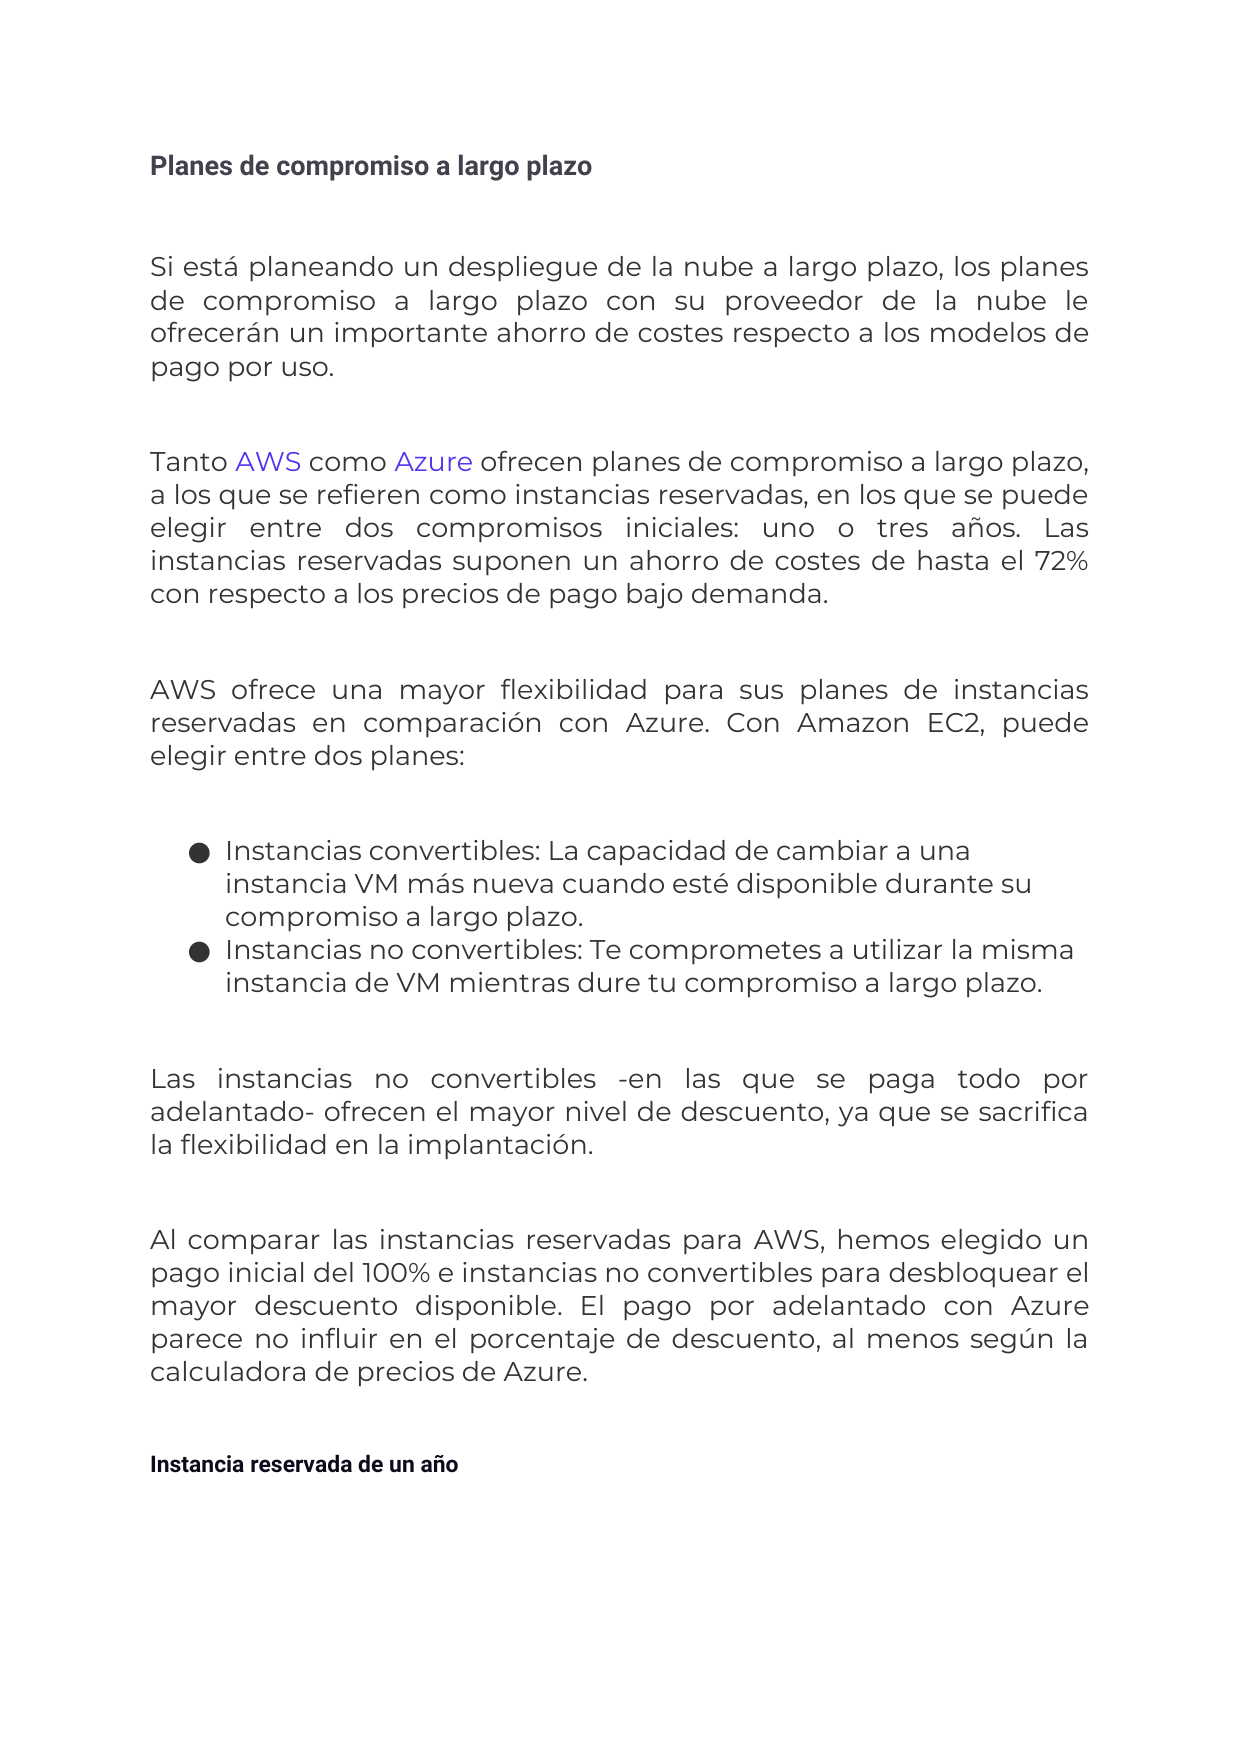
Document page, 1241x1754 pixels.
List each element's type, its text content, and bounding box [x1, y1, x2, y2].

text Al comparar las instancias reservadas para AWS, hemos elegido un pago inicial del 100% e instancias no convertibles para desbloquear el mayor descuento disponible. El pago por adelantado con Azure parece no influir en el porcentaje de descuento, al menos según la calculadora de precios de Azure. [150, 1223, 1090, 1389]
text Tanto AWS como Azure ofrecen planes de compromiso a largo plazo, a los que se refieren como instancias reservadas, en los que se puede elegir entre dos compromisos iniciales: uno o tres años. Las instancias reservadas suponen un ahorro de costes de hasta el 72% con respecto a los precios de pago bajo demanda. [150, 445, 1090, 610]
list Instancias no convertibles: Te comprometes a utilizar la misma instancia de VM mientras dure tu compromiso a largo plazo. [187, 933, 1090, 999]
text Las instancias no convertibles -en las que se paga todo por adelantado- ofrecen el mayor nivel de descuento, ya que se sacrifica la flexibilidad en la implantación. [150, 1062, 1090, 1161]
list Instancias convertibles: La capacidad de cambiar a una instancia VM más nueva cuando esté disponible durante su compromiso a largo plazo. [187, 834, 1090, 933]
subtitle Planes de compromiso a largo plazo [150, 150, 1090, 182]
subtitle Instancia reservada de un año [150, 1451, 1090, 1478]
text AWS ofrece una mayor flexibilidad para sus planes de instancias reservadas en comparación con Azure. Con Amazon EC2, puede elegir entre dos planes: [150, 673, 1090, 772]
text Si está planeando un despliegue de la nube a largo plazo, los planes de compromiso a largo plazo con su proveedor de la nube le ofrecerán un importante ahorro de costes respecto a los modelos de pago por uso. [150, 251, 1090, 383]
